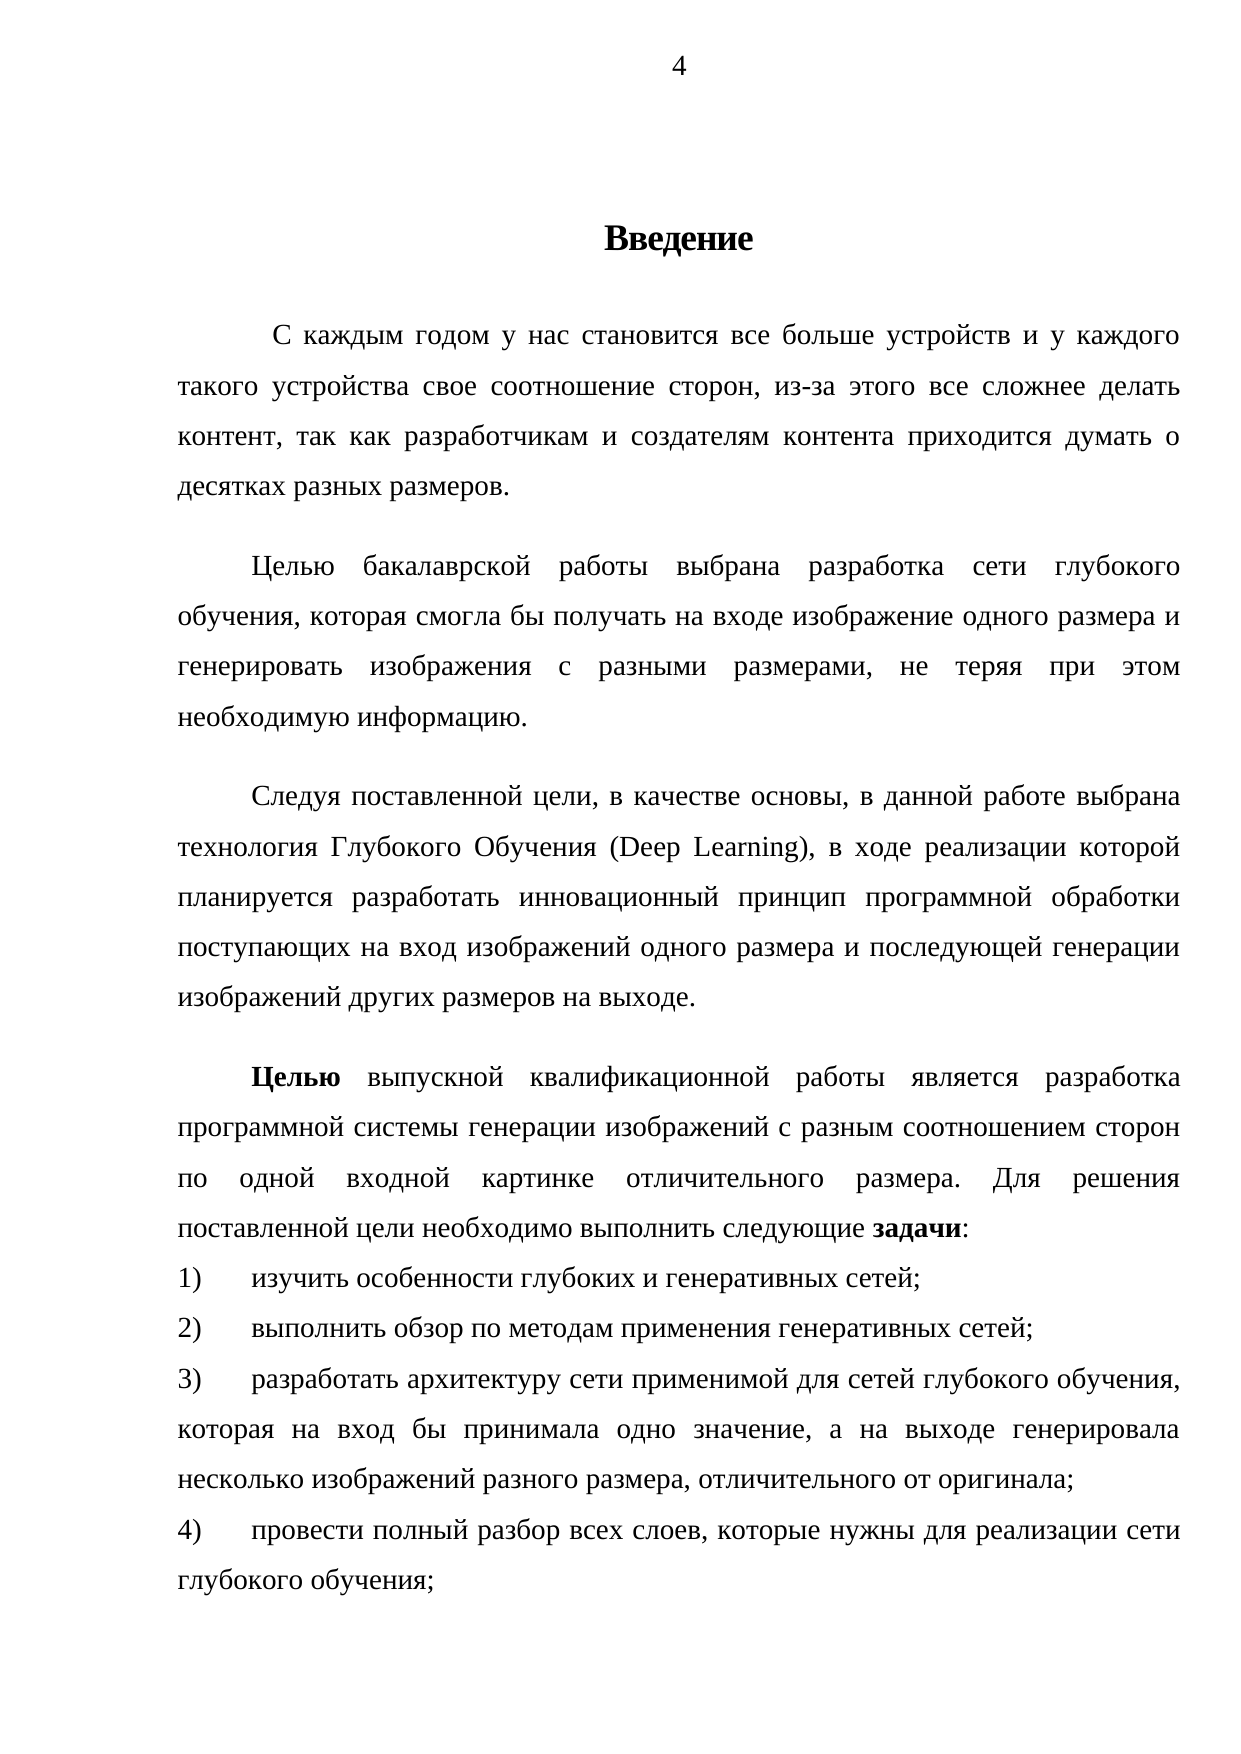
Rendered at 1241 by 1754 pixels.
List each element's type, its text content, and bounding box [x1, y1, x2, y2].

text Целью бакалаврской работы выбрана разработка сети глубокого обучения, которая смогла бы получать на входе изображение одного размера и генерировать изображения с разными размерами, не теряя при этом необходимую информацию. [177, 548, 1181, 732]
text С каждым годом у нас становится все больше устройств и у каждого такого устройства свое соотношение сторон, из-за этого все сложнее делать контент, так как разработчикам и создателям контента приходится думать о десятках разных размеров. [177, 317, 1181, 502]
list выполнить обзор по методам применения генеративных сетей; [177, 1311, 1181, 1344]
list изучить особенности глубоких и генеративных сетей; [177, 1260, 1181, 1294]
list провести полный разбор всех слоев, которые нужны для реализации сети глубокого обучения; [177, 1512, 1181, 1596]
list разработать архитектуру сети применимой для сетей глубокого обучения, которая на вход бы принимала одно значение, а на выходе генерировала несколько изображений разного размера, отличительного от оригинала; [177, 1361, 1181, 1495]
text Следуя поставленной цели, в качестве основы, в данной работе выбрана технология Глубокого Обучения (Deep Learning), в ходе реализации которой планируется разработать инновационный принцип программной обработки поступающих на вход изображений одного размера и последующей генерации изображений других размеров на выходе. [177, 778, 1181, 1013]
text Целью выпускной квалификационной работы является разработка программной системы генерации изображений с разным соотношением сторон по одной входной картинке отличительного размера. Для решения поставленной цели необходимо выполнить следующие задачи: [177, 1059, 1181, 1243]
text Введение [177, 215, 1181, 258]
